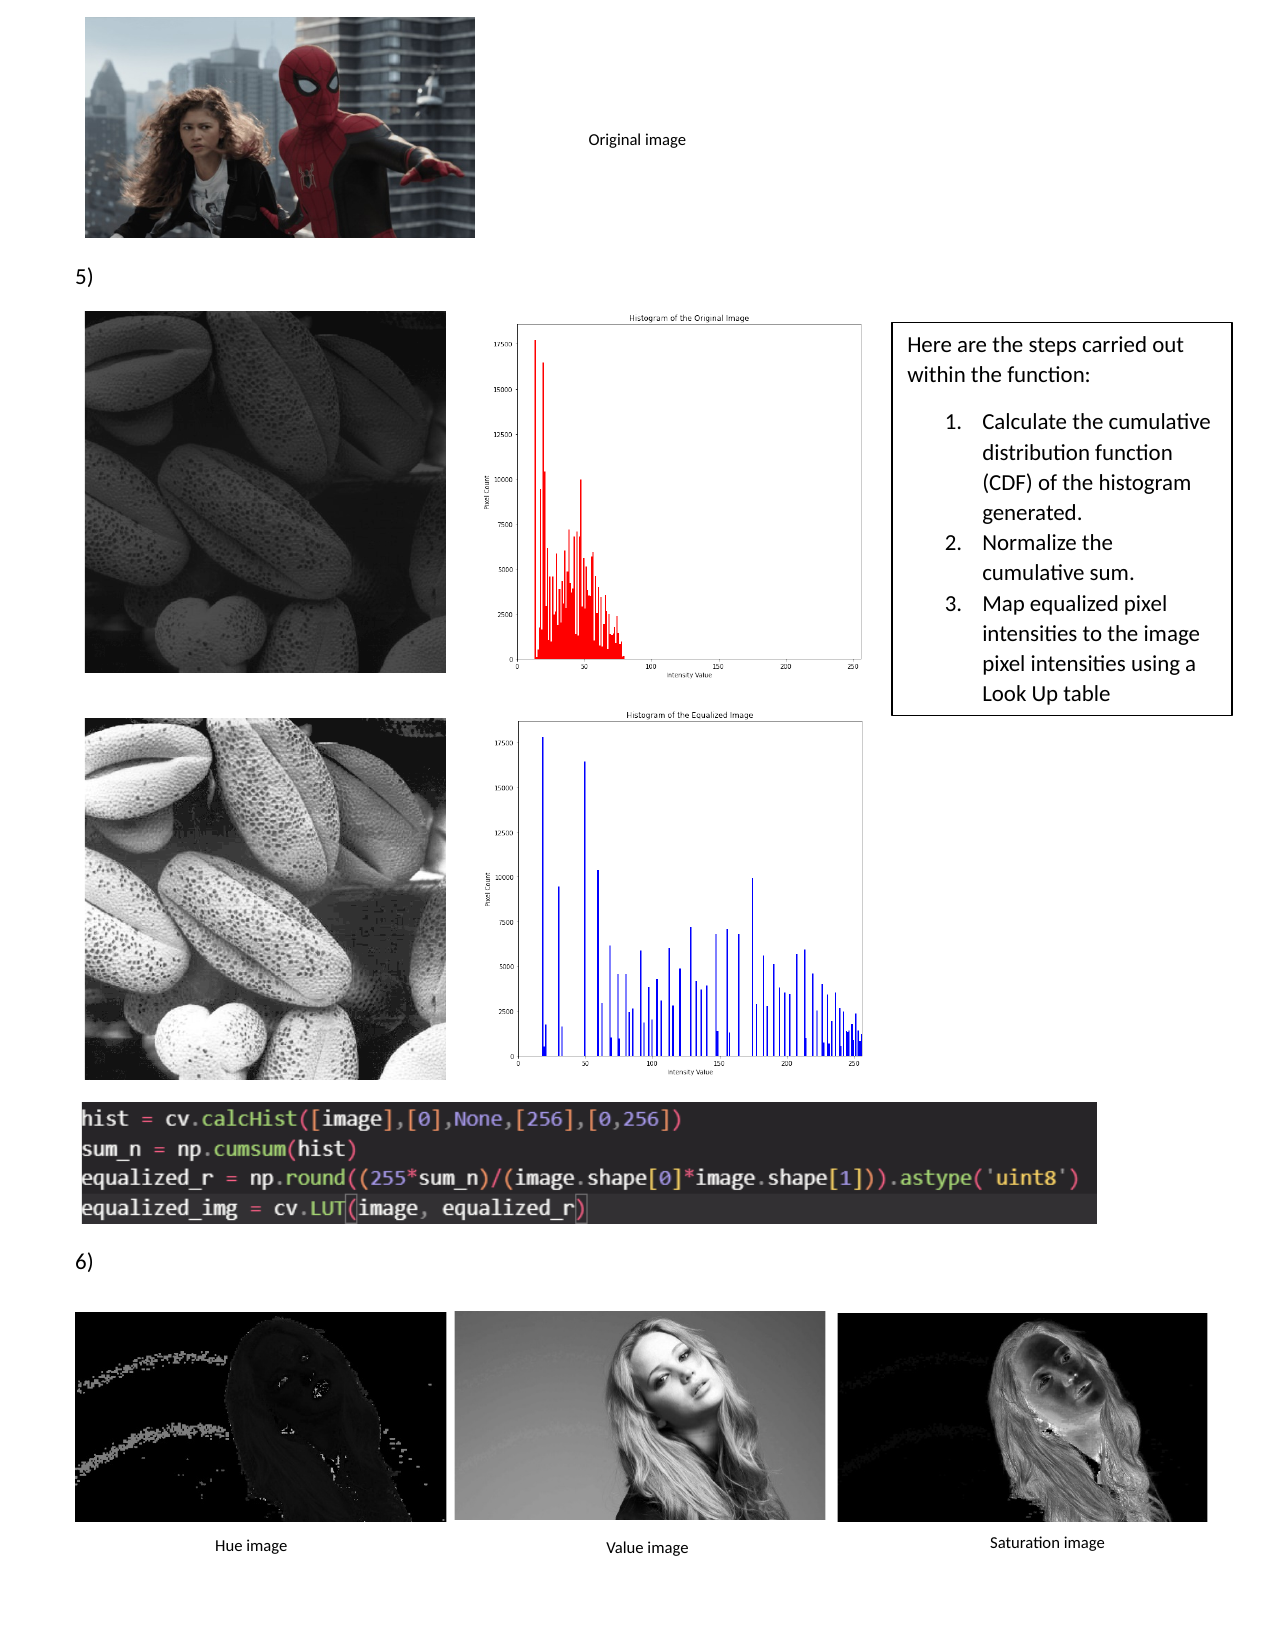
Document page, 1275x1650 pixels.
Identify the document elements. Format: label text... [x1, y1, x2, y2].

picture [85, 17, 475, 238]
picture [481, 707, 866, 1079]
picture [75, 1312, 447, 1522]
picture [837, 1313, 1208, 1522]
picture [81, 1102, 1097, 1224]
text 5) [75, 262, 1200, 291]
picture [84, 718, 446, 1080]
text 6) [75, 1247, 1200, 1275]
picture [480, 311, 865, 682]
picture [84, 311, 446, 673]
picture [454, 1311, 826, 1520]
